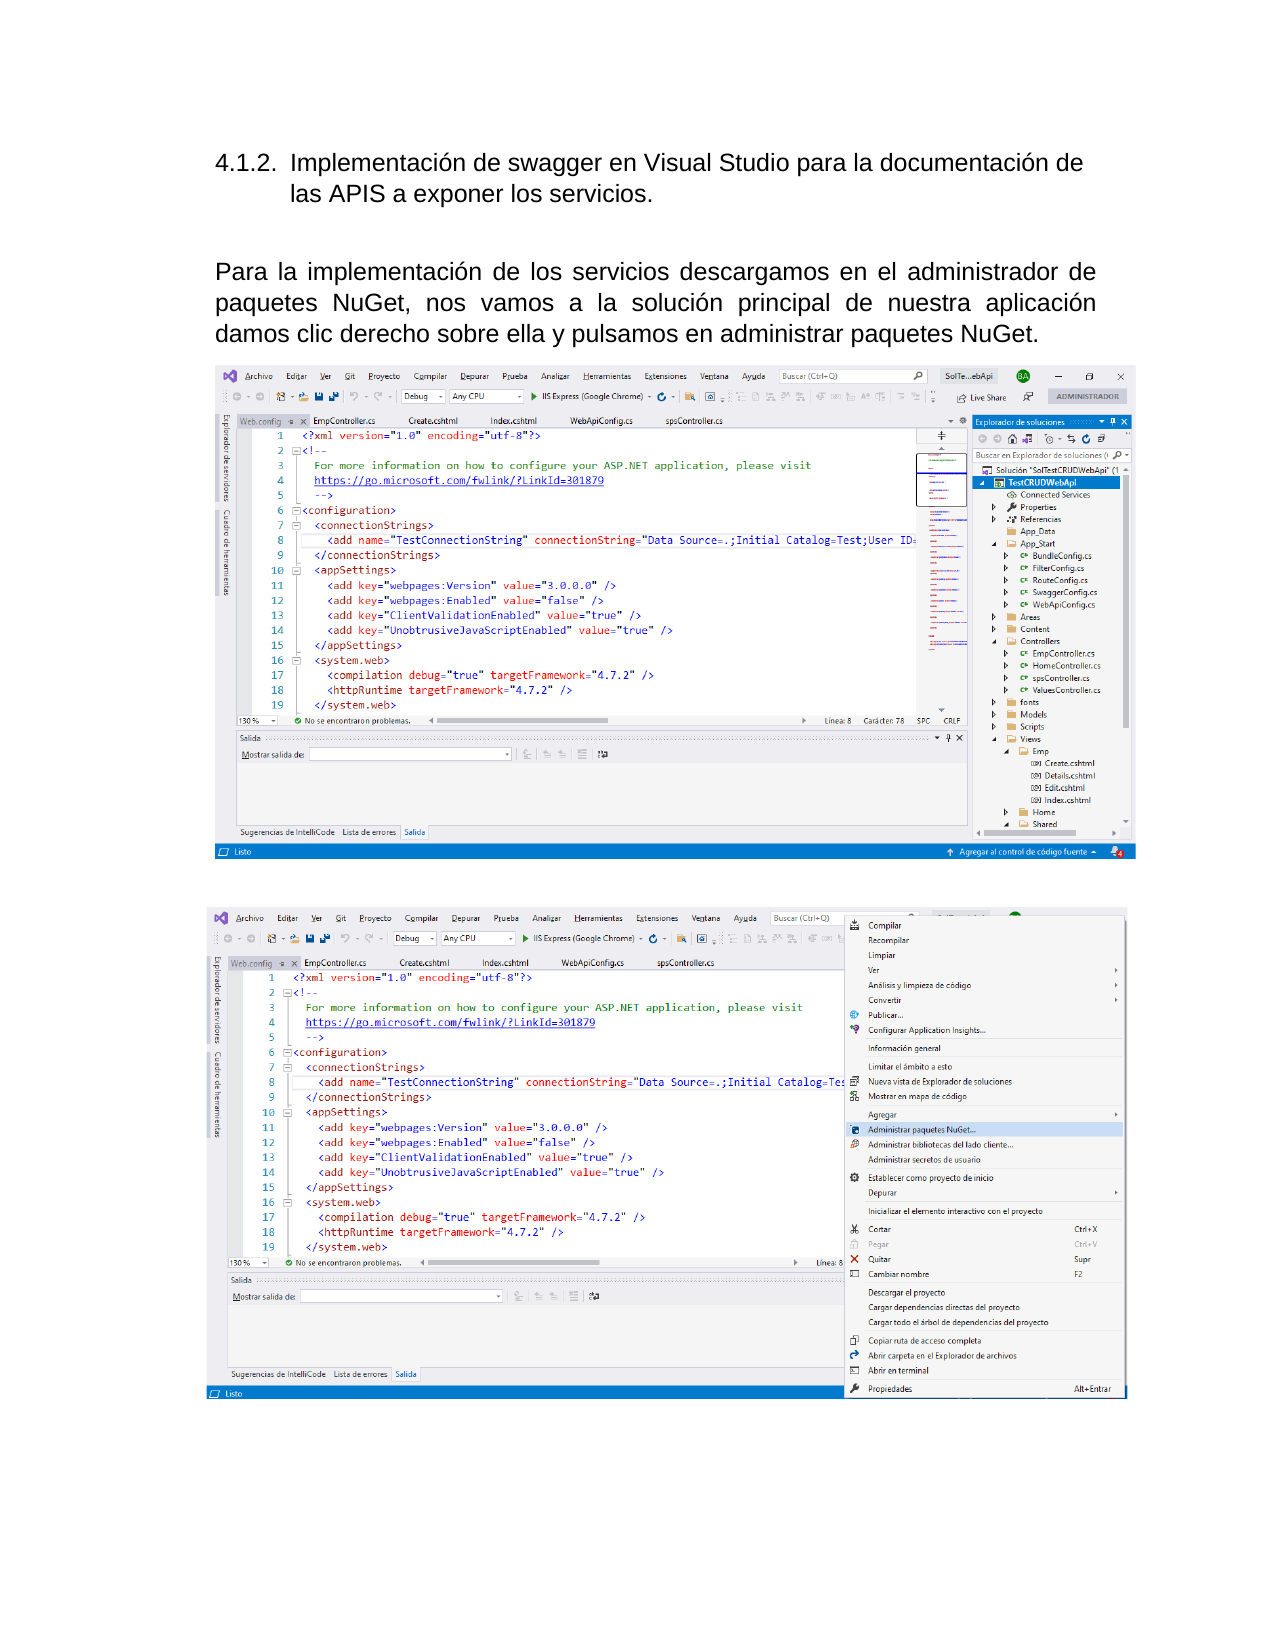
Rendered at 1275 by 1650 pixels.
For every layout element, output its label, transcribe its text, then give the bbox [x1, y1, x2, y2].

picture [206, 907, 1128, 1399]
text Para la implementación de los servicios descargamos en el administrador de paquetes NuGet, nos vamos a la solución principal de nuestra aplicación damos clic derecho sobre ella y pulsamos en administrar paquetes NuGet. [215, 316, 1098, 347]
subtitle Implementación de swagger en Visual Studio para la documentación de las APIS a exponer los servicios. [215, 148, 1098, 207]
picture [215, 365, 1136, 859]
